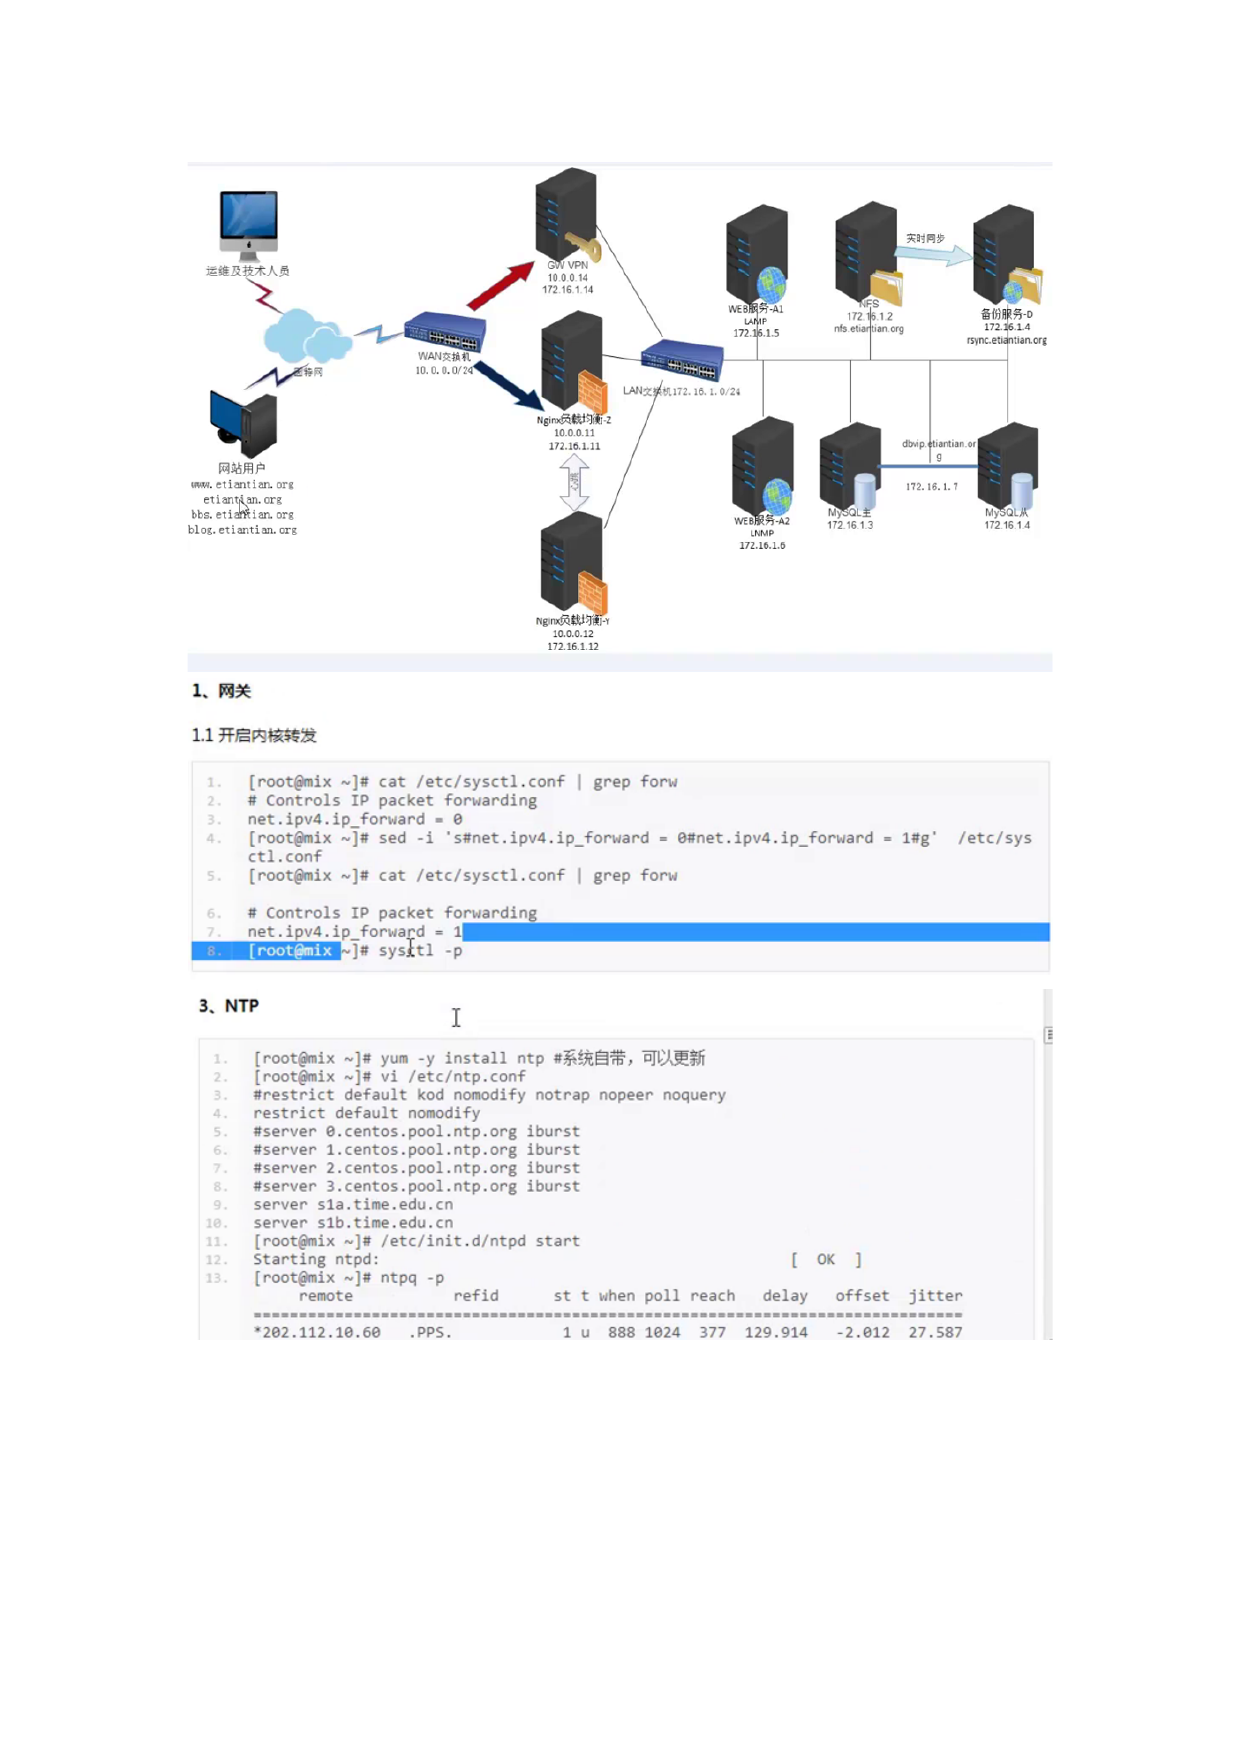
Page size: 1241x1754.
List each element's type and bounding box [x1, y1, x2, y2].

picture [187, 162, 1053, 672]
picture [187, 678, 1053, 982]
picture [187, 989, 1053, 1340]
